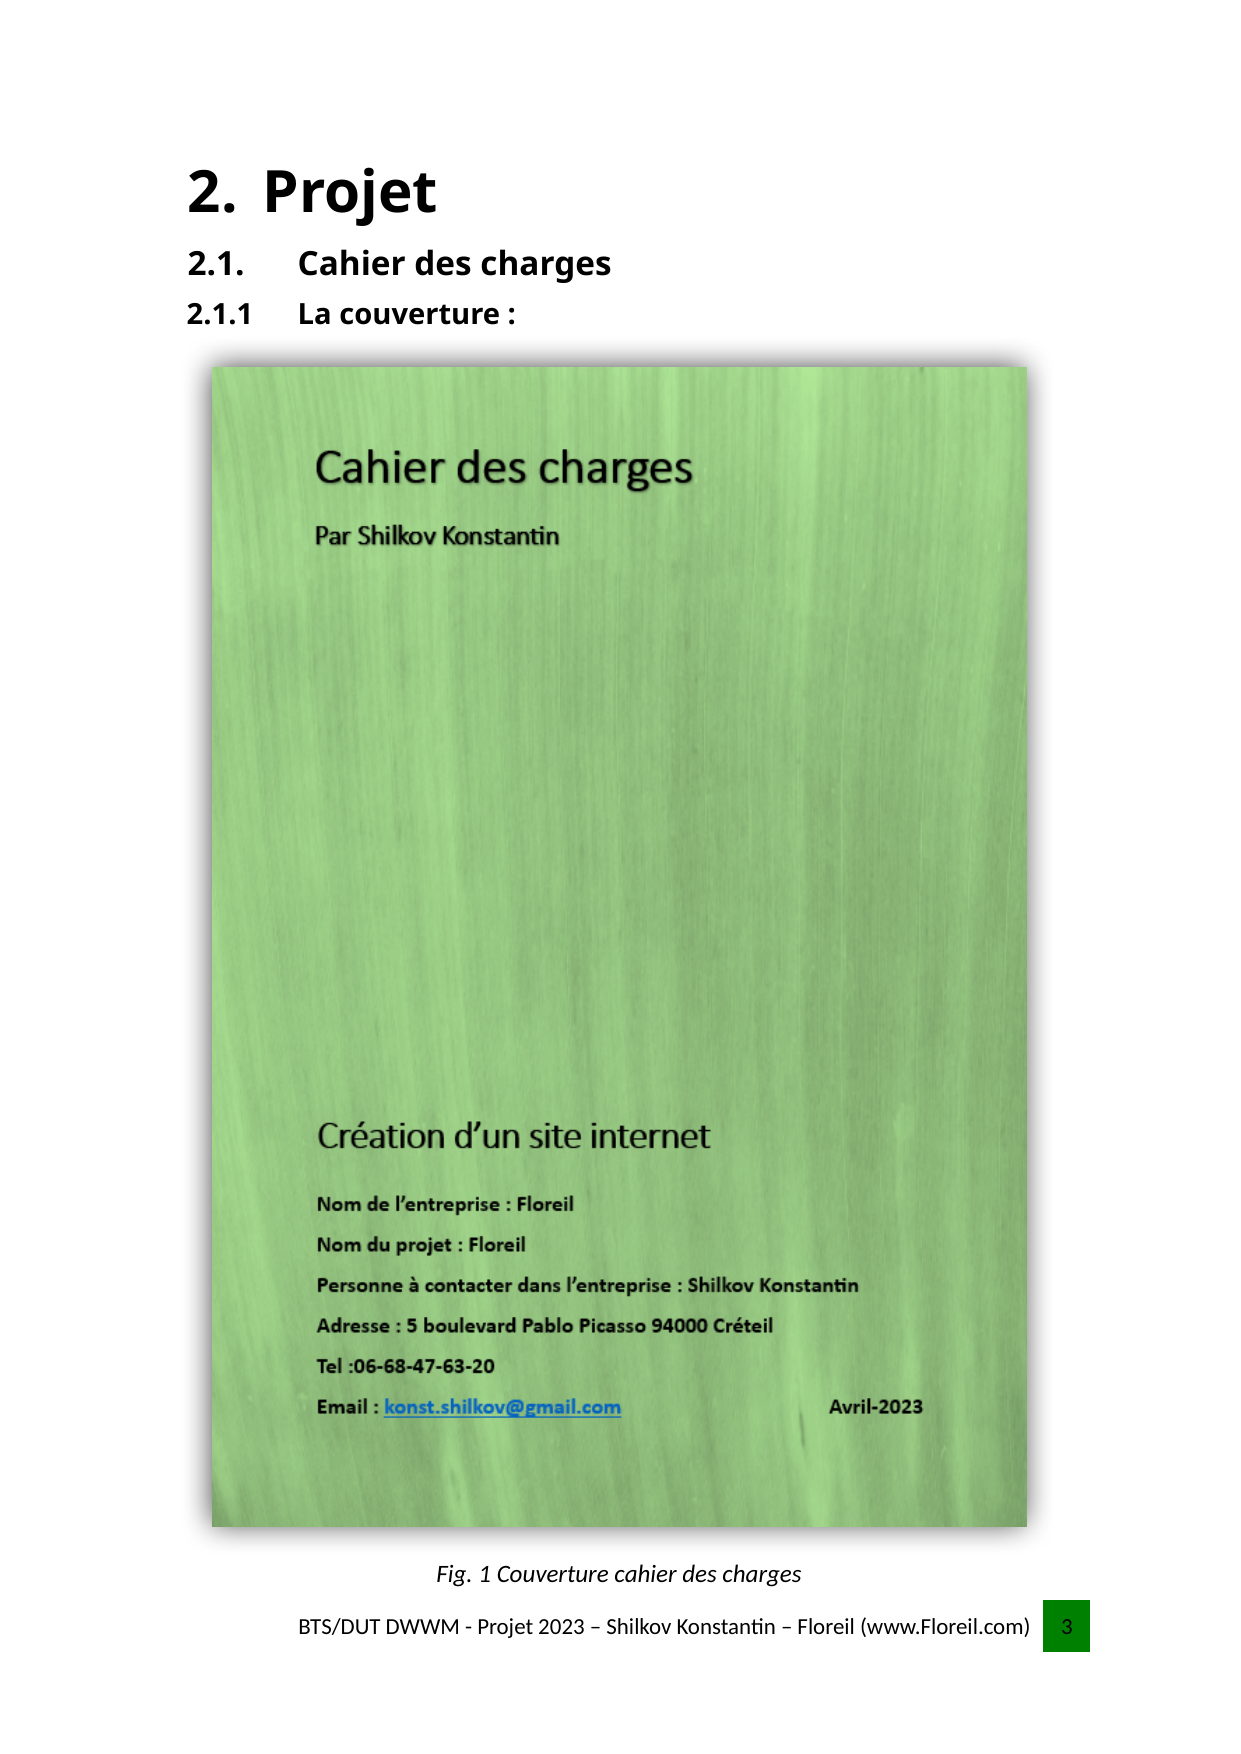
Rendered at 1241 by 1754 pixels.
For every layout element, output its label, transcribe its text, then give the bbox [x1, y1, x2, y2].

text Fig. 1 Couverture cahier des charges [150, 1558, 1090, 1588]
picture [212, 367, 1027, 1527]
subtitle Cahier des charges [187, 240, 1090, 285]
subtitle Projet [187, 150, 1090, 229]
subtitle La couverture : [186, 293, 1090, 333]
